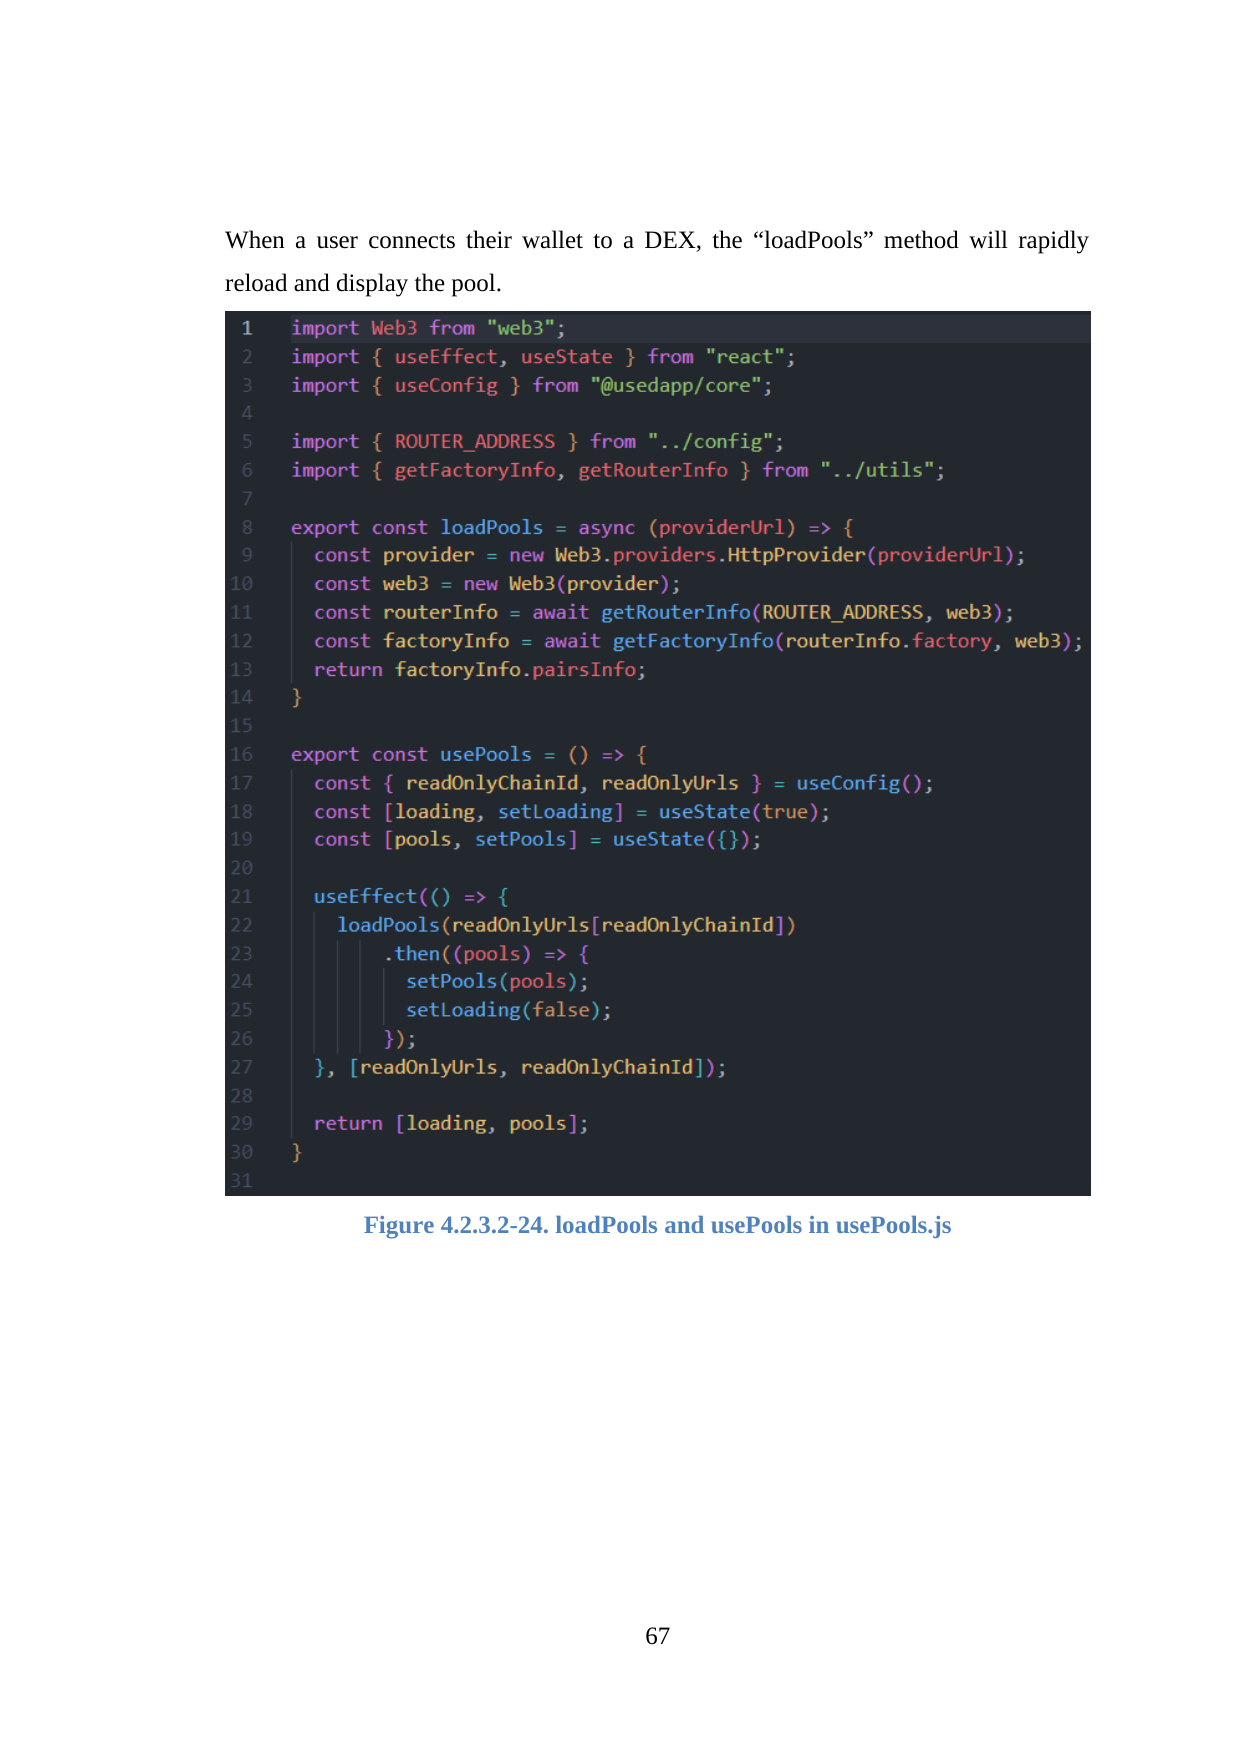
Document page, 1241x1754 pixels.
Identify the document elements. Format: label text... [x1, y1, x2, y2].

picture [225, 311, 1091, 1196]
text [225, 225, 1090, 297]
text Figure 4.2.3.2-24. loadPools and usePools in usePools.js [225, 1196, 1090, 1239]
